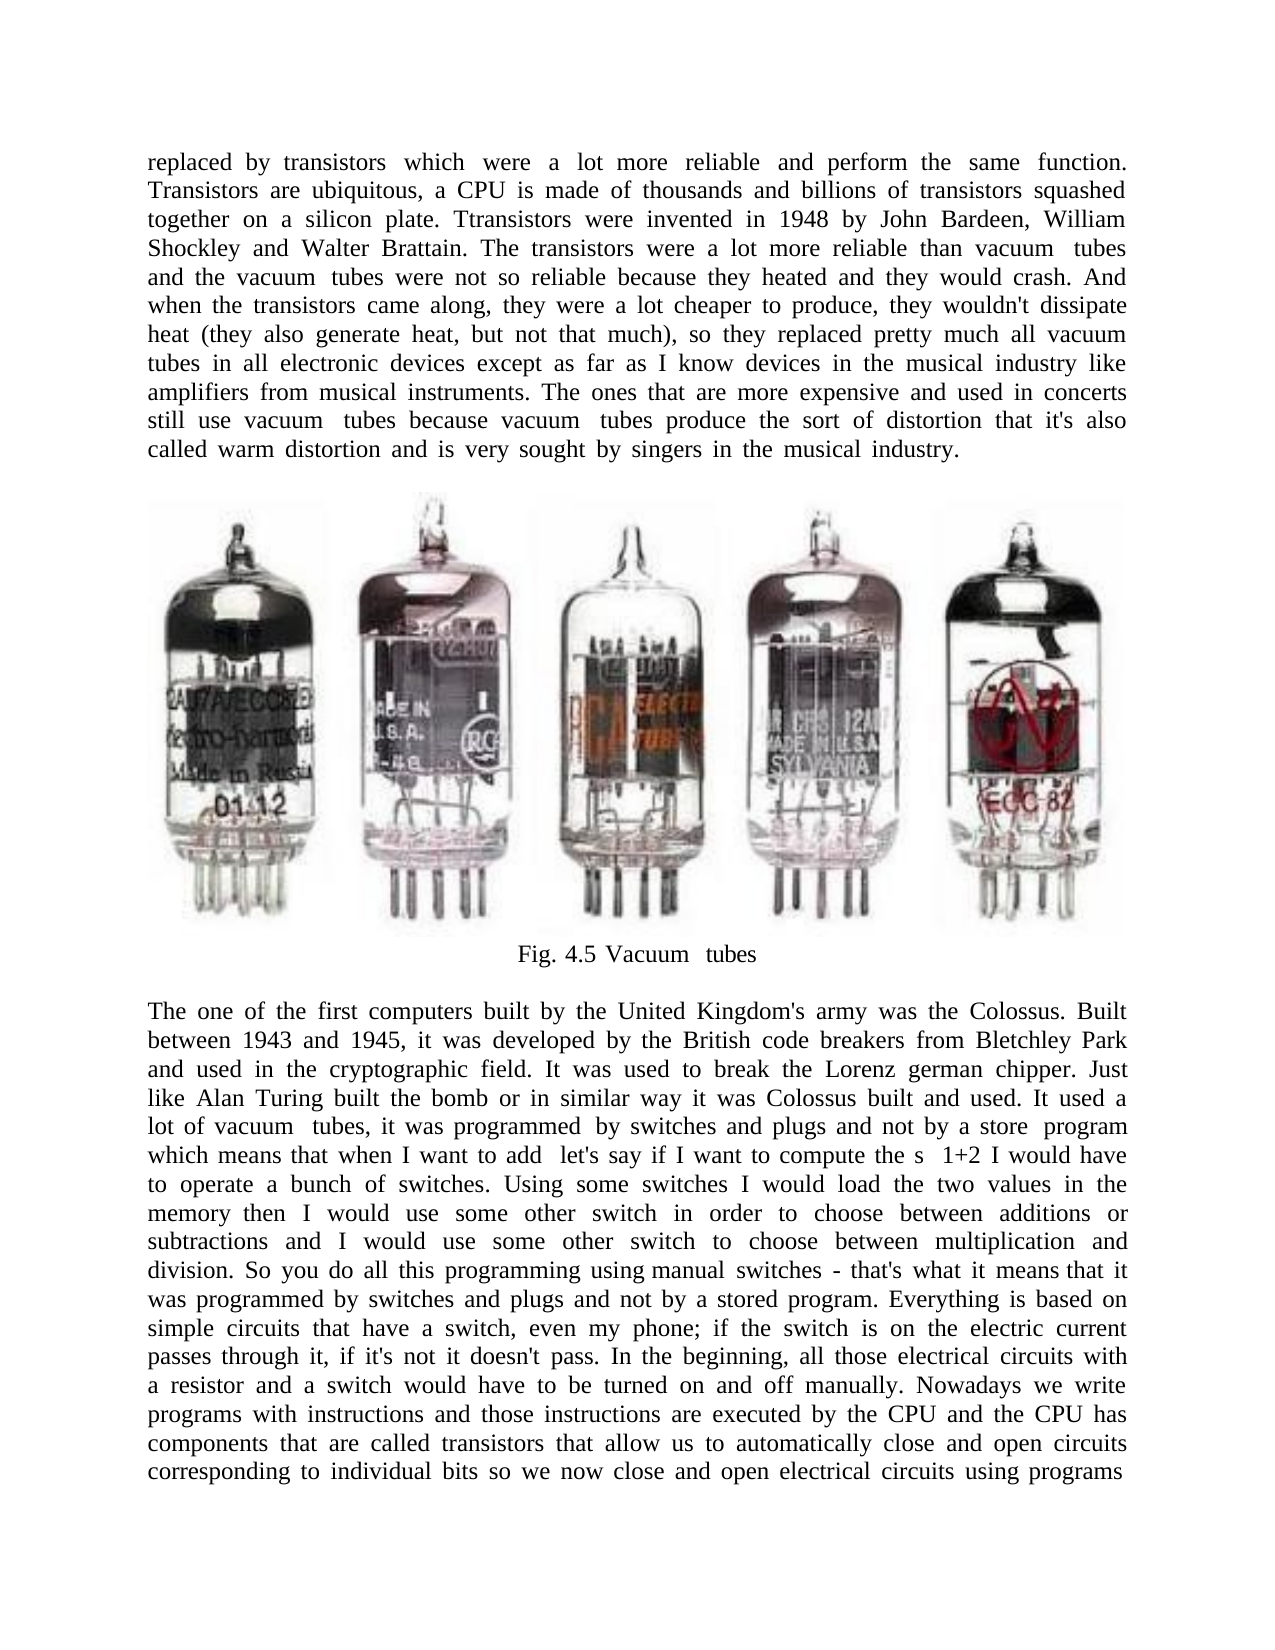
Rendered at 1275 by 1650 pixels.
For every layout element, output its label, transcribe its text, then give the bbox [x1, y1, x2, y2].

picture [147, 492, 1124, 937]
text replaced by transistors which were a lot more reliable and perform the same function. Transistors are ubiquitous, a CPU is made of thousands and billions of transistors squashed together on a silicon plate. Ttransistors were invented in 1948 by John Bardeen, William Shockley and Walter Brattain. The transistors were a lot more reliable than vacuum tubes and the vacuum tubes were not so reliable because they heated and they would crash. And when the transistors came along, they were a lot cheaper to produce, they wouldn't dissipate heat (they also generate heat, but not that much), so they replaced pretty much all vacuum tubes in all electronic devices except as far as I know devices in the musical industry like amplifiers from musical instruments. The ones that are more expensive and used in concerts still use vacuum tubes because vacuum tubes produce the sort of distortion that it's also called warm distortion and is very sought by singers in the musical industry. [147, 147, 1127, 463]
text Fig. 4.5 Vacuum tubes [388, 493, 887, 968]
text The one of the first computers built by the United Kingdom's army was the Colossus. Built between 1943 and 1945, it was developed by the British code breakers from Bletchley Park and used in the cryptographic field. It was used to break the Lorenz german chipper. Just like Alan Turing built the bomb or in similar way it was Colossus built and used. It used a lot of vacuum tubes, it was programmed by switches and plugs and not by a store program which means that when I want to add let's say if I want to compute the s 1+2 I would have to operate a bunch of switches. Using some switches I would load the two values in the memory then I would use some other switch in order to choose between additions or subtractions and I would use some other switch to choose between multiplication and division. So you do all this programming using manual switches - that's what it means that it was programmed by switches and plugs and not by a stored program. Everything is based on simple circuits that have a switch, even my phone; if the switch is on the electric current passes through it, if it's not it doesn't pass. In the beginning, all those electrical circuits with a resistor and a switch would have to be turned on and off manually. Nowadays we write programs with instructions and those instructions are executed by the CPU and the CPU has components that are called transistors that allow us to automatically close and open circuits corresponding to individual bits so we now close and open electrical circuits using programs [147, 996, 1128, 1485]
